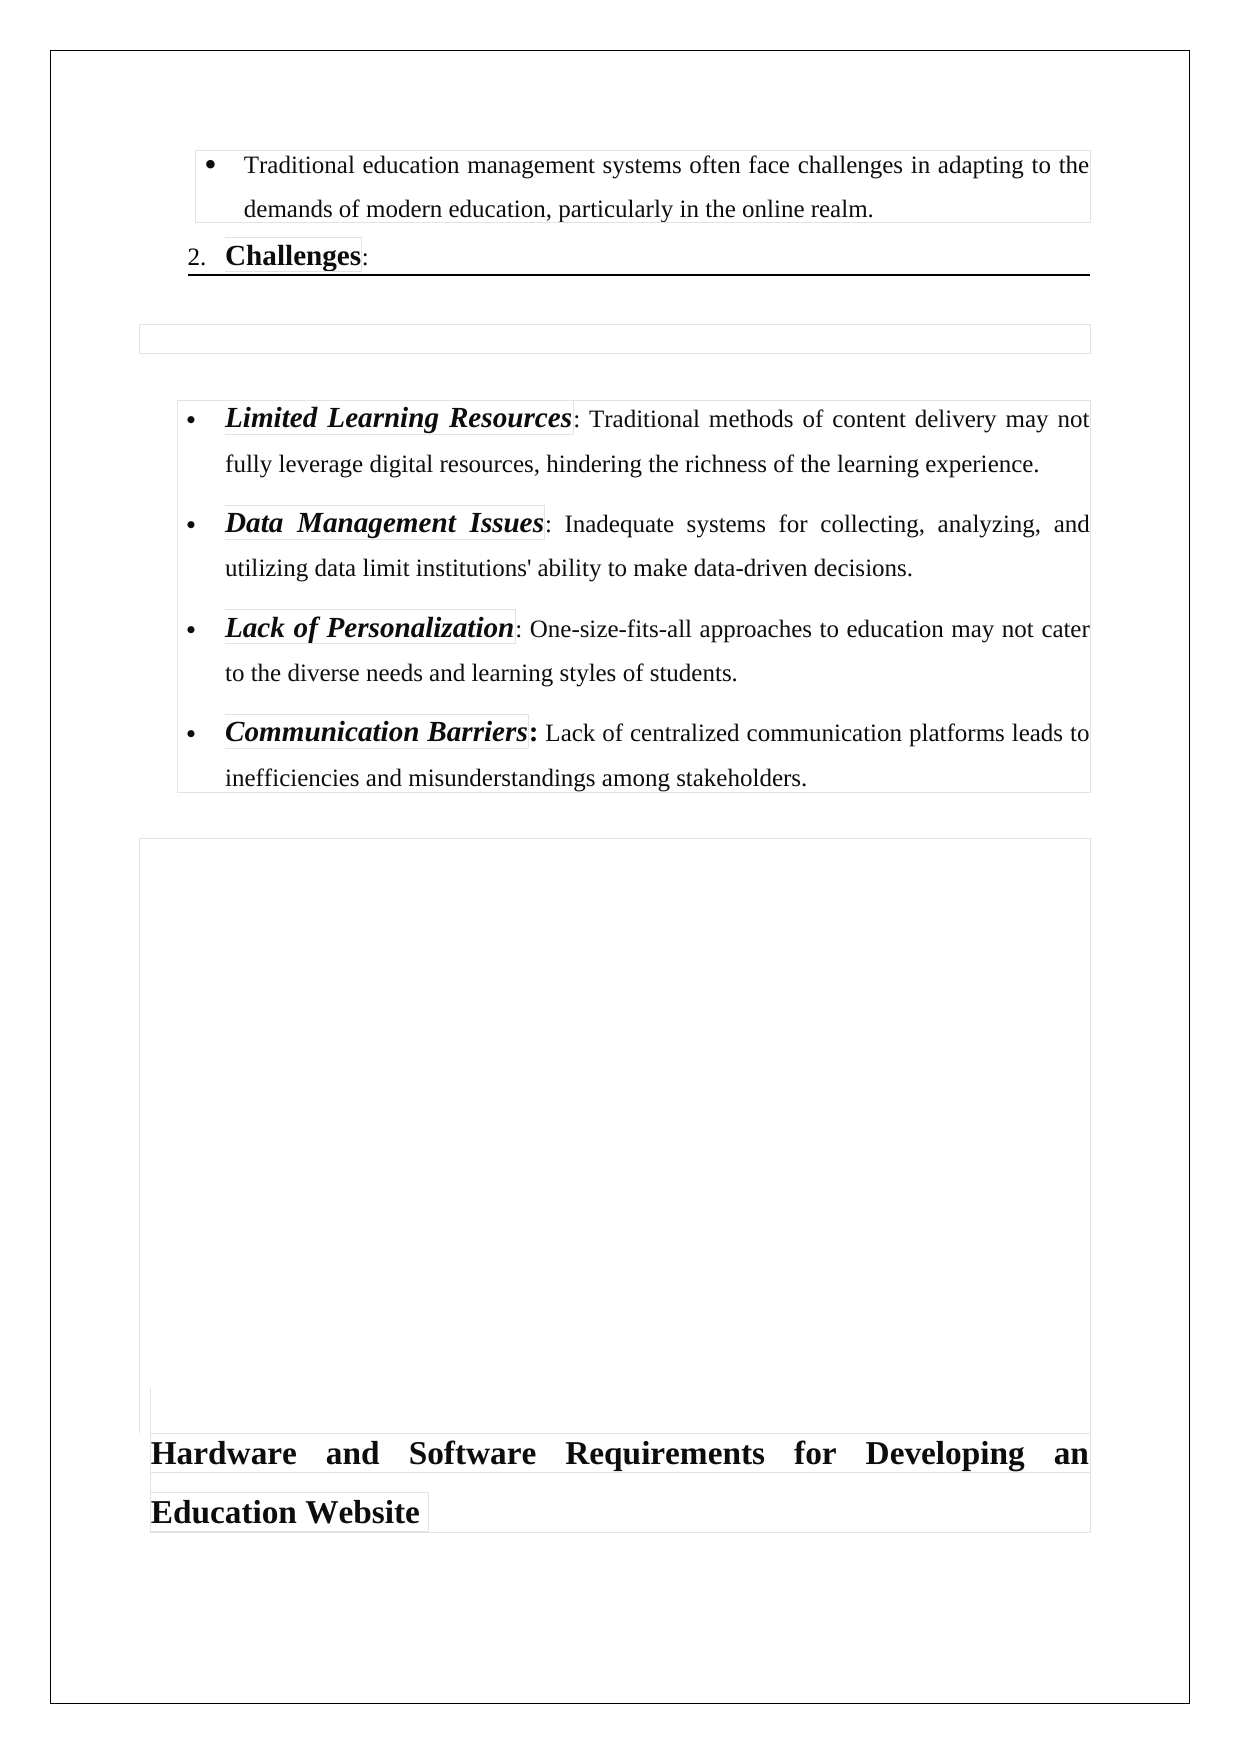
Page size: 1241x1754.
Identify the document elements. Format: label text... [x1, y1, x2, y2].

text Hardware and Software Requirements for Developing an Education Website [151, 1434, 1090, 1472]
list Limited Learning Resources: Traditional methods of content delivery may not fully leverage digital resources, hindering the richness of the learning experience. [178, 401, 1090, 478]
list Lack of Personalization: One-size-fits-all approaches to education may not cater to the diverse needs and learning styles of students. [178, 609, 1090, 687]
list Challenges: [187, 237, 1090, 276]
text Hardware and Software Requirements for Developing an Education Website [151, 1473, 1090, 1532]
list Communication Barriers: Lack of centralized communication platforms leads to inefficiencies and misunderstandings among stakeholders. [178, 713, 1090, 792]
list Data Management Issues: Inadequate systems for collecting, analyzing, and utilizing data limit institutions' ability to make data-driven decisions. [178, 504, 1090, 582]
list Traditional education management systems often face challenges in adapting to the demands of modern education, particularly in the online realm. [196, 151, 1090, 222]
